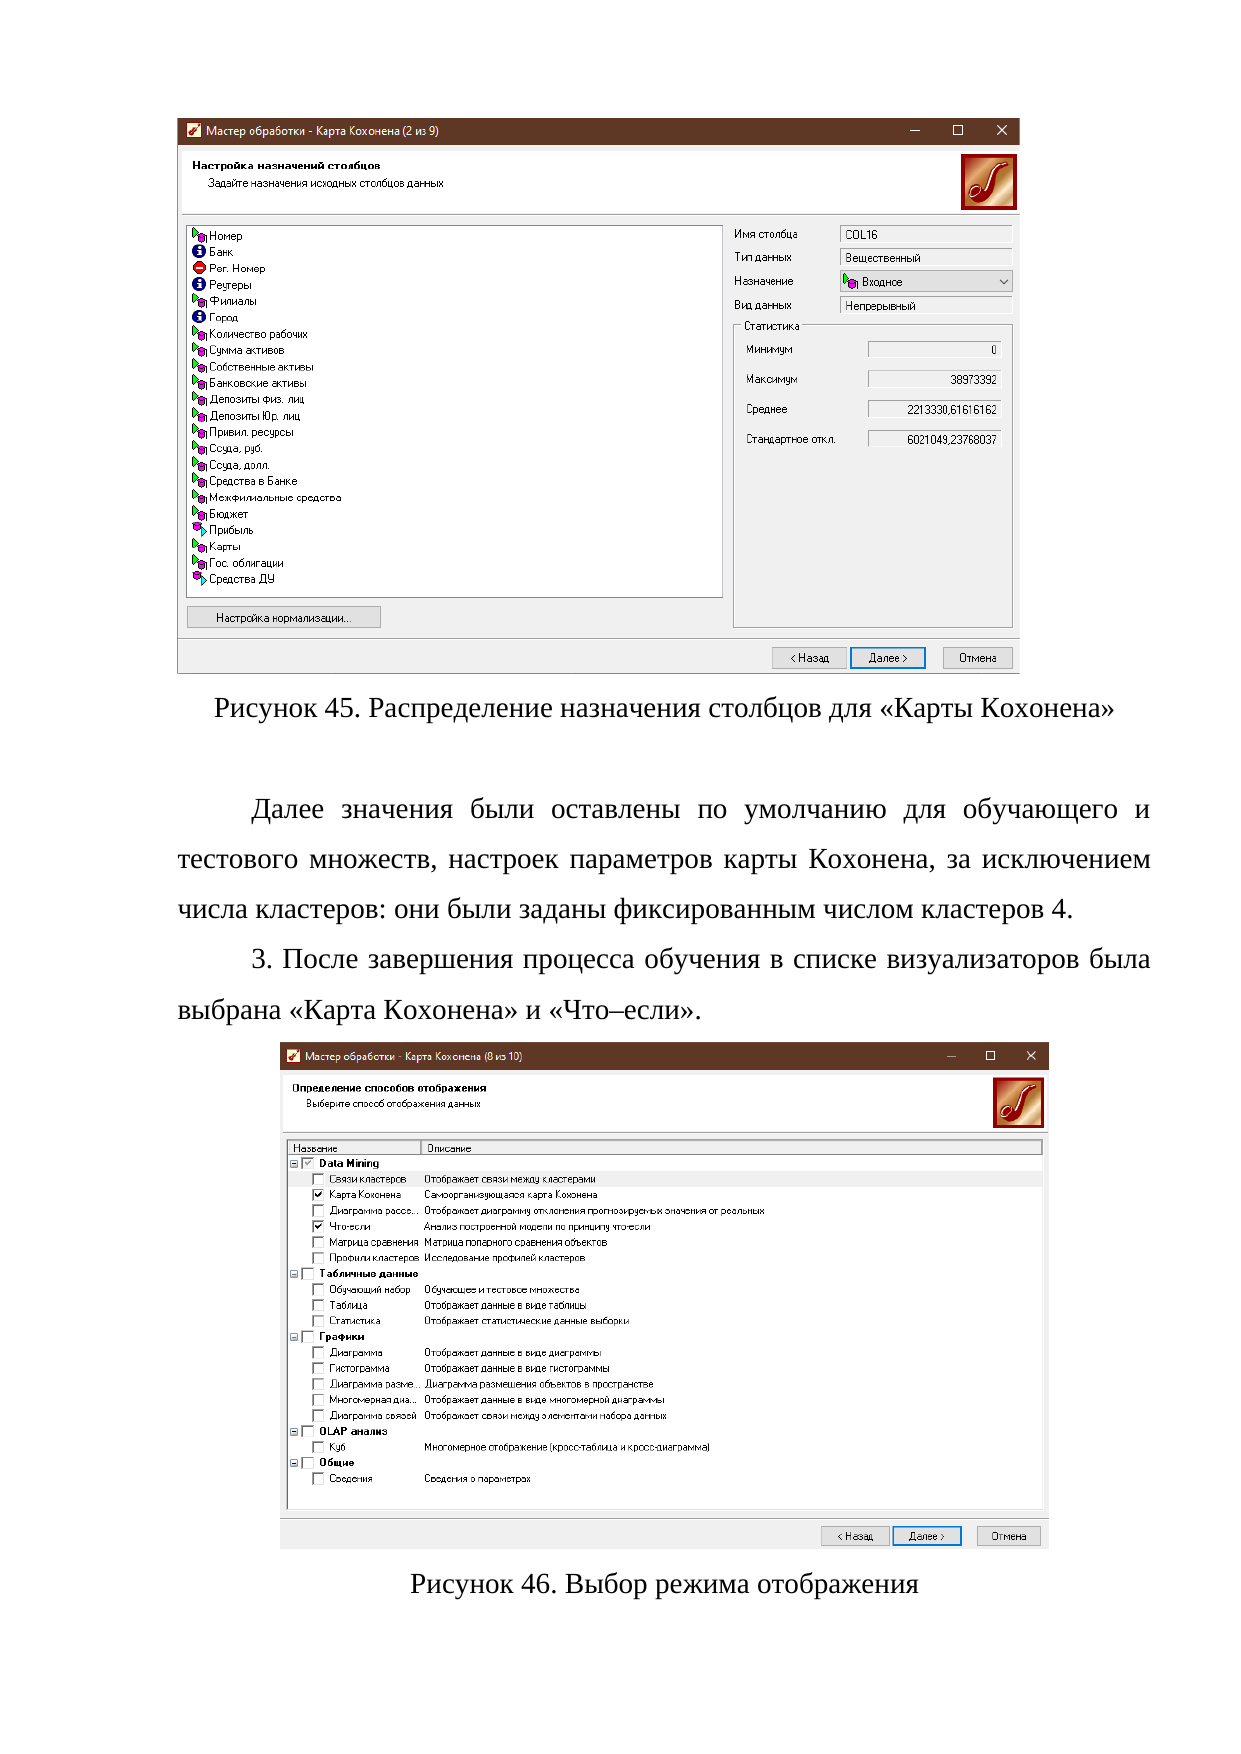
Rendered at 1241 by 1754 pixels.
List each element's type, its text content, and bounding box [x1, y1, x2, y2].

text Далее значения были оставлены по умолчанию для обучающего и тестового множеств, настроек параметров карты Кохонена, за исключением числа кластеров: они были заданы фиксированным числом кластеров 4. [177, 791, 1152, 925]
text Рисунок 46. Выбор режима отображения [177, 1566, 1152, 1599]
text 3. После завершения процесса обучения в списке визуализаторов была выбрана «Карта Кохонена» и «Что–если». [177, 942, 1152, 1026]
picture [280, 1042, 1049, 1549]
text Рисунок 45. Распределение назначения столбцов для «Карты Кохонена» [177, 690, 1152, 724]
picture [177, 118, 1020, 674]
